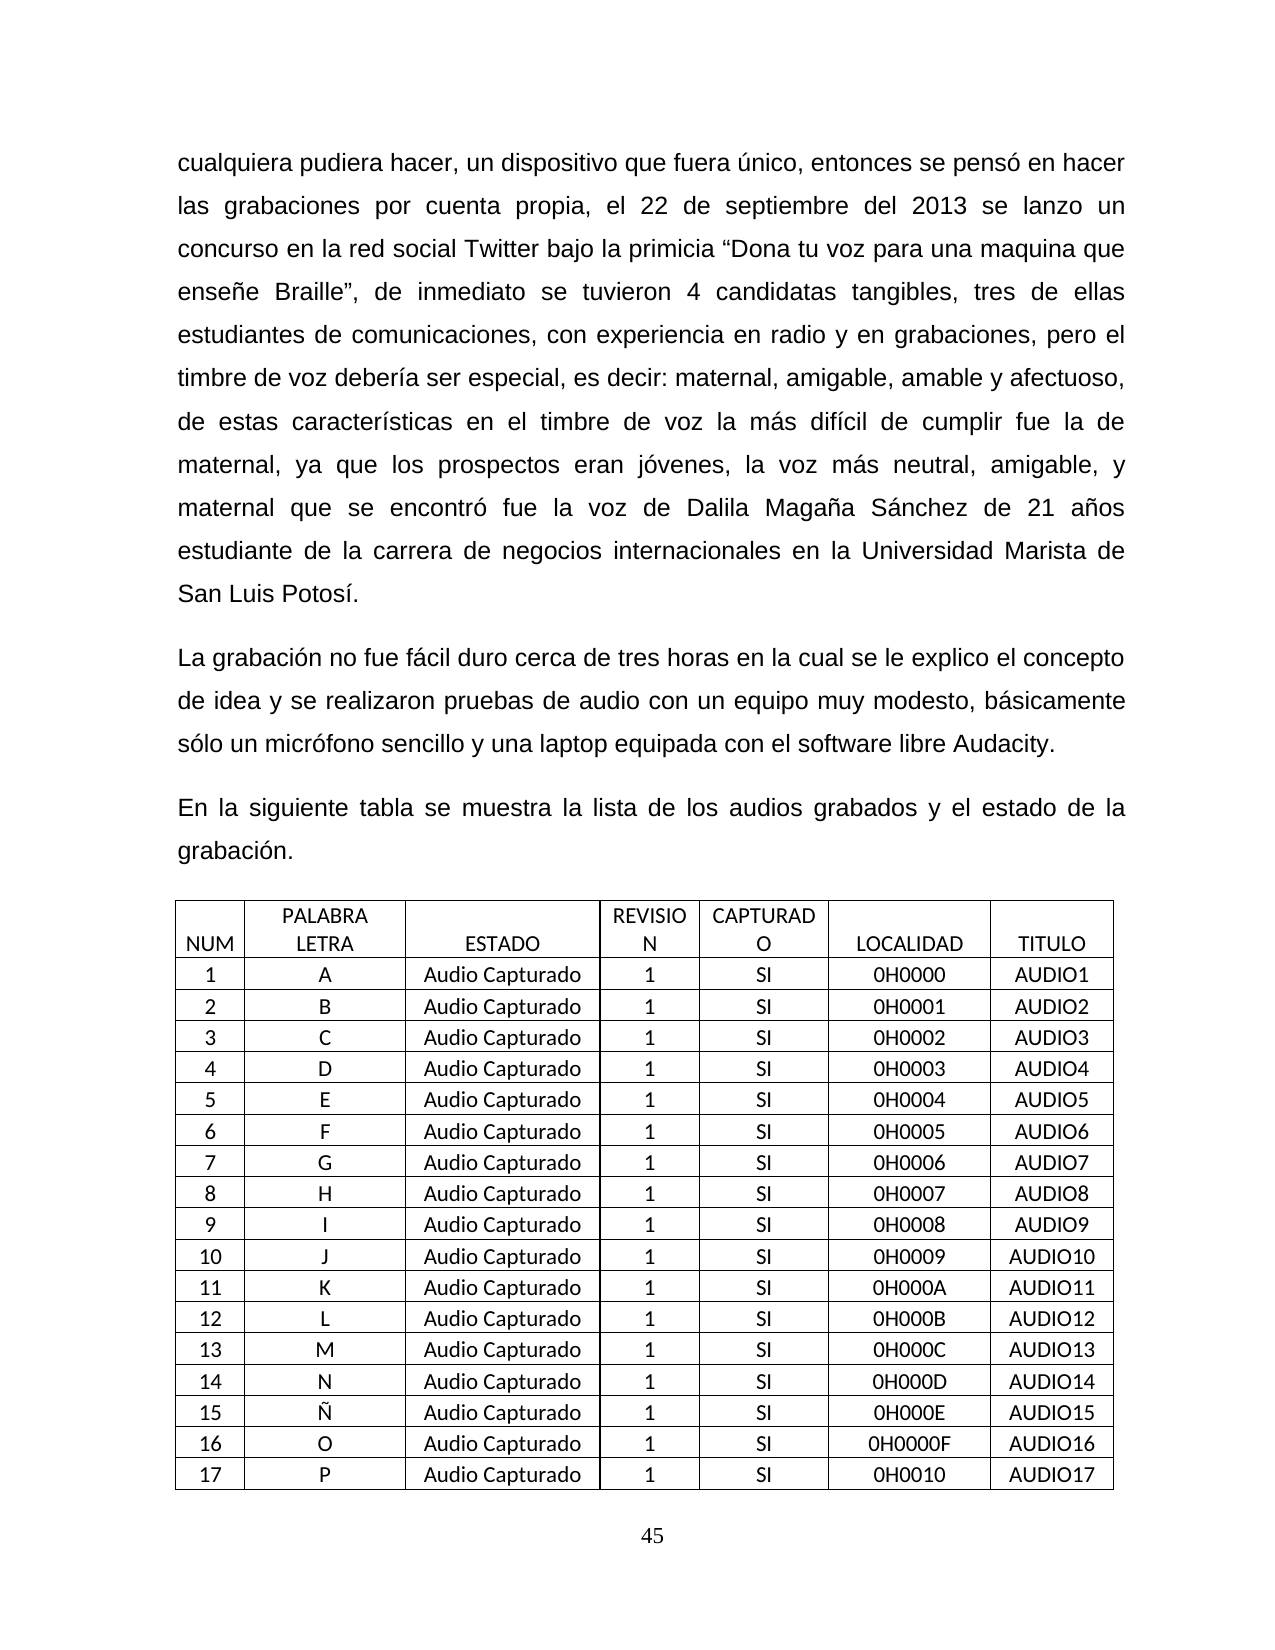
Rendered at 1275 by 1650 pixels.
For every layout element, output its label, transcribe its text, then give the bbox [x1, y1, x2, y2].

table_cell 9 [176, 1208, 244, 1238]
table_cell Ñ [245, 1396, 405, 1426]
table_cell B [245, 990, 405, 1020]
table_cell P [245, 1458, 405, 1488]
table_cell 0H000E [829, 1396, 990, 1426]
table_cell AUDIO2 [991, 990, 1113, 1020]
table_cell SI [700, 1052, 828, 1082]
table_cell AUDIO9 [991, 1208, 1113, 1238]
table_cell SI [700, 1333, 828, 1363]
table_cell AUDIO16 [991, 1427, 1113, 1457]
table_header ESTADO [406, 901, 599, 957]
table_cell SI [700, 1271, 828, 1301]
table_cell Audio Capturado [406, 990, 599, 1020]
table_cell 1 [601, 1458, 699, 1488]
table_cell SI [700, 1427, 828, 1457]
table_cell Audio Capturado [406, 1396, 599, 1426]
table_header NUM [176, 901, 244, 957]
table_cell AUDIO17 [991, 1458, 1113, 1488]
table_cell 1 [601, 958, 699, 988]
table_cell 0H0001 [829, 990, 990, 1020]
table_cell Audio Capturado [406, 1427, 599, 1457]
table_cell 0H0000 [829, 958, 990, 988]
table_cell N [245, 1365, 405, 1395]
table_cell Audio Capturado [406, 1365, 599, 1395]
table_cell Audio Capturado [406, 1146, 599, 1176]
table_cell AUDIO14 [991, 1365, 1113, 1395]
table_cell 4 [176, 1052, 244, 1082]
table_cell 0H0004 [829, 1083, 990, 1113]
table_cell 2 [176, 990, 244, 1020]
table_cell SI [700, 958, 828, 988]
table_cell SI [700, 1458, 828, 1488]
table_cell SI [700, 1365, 828, 1395]
table_cell 0H0010 [829, 1458, 990, 1488]
table_cell H [245, 1177, 405, 1207]
table_cell G [245, 1146, 405, 1176]
table_cell SI [700, 990, 828, 1020]
table_cell Audio Capturado [406, 1083, 599, 1113]
table_cell 8 [176, 1177, 244, 1207]
table_cell Audio Capturado [406, 1052, 599, 1082]
table_cell AUDIO5 [991, 1083, 1113, 1113]
table_cell 1 [601, 1365, 699, 1395]
table_cell 1 [601, 1240, 699, 1270]
table_cell 1 [601, 1208, 699, 1238]
table_cell 0H0006 [829, 1146, 990, 1176]
table_cell Audio Capturado [406, 1177, 599, 1207]
table_cell Audio Capturado [406, 1115, 599, 1145]
table_cell E [245, 1083, 405, 1113]
table_cell O [245, 1427, 405, 1457]
table_cell SI [700, 1146, 828, 1176]
table_cell 1 [601, 1271, 699, 1301]
table_cell M [245, 1333, 405, 1363]
table_cell Audio Capturado [406, 1271, 599, 1301]
table_cell AUDIO4 [991, 1052, 1113, 1082]
table_header PALABRA LETRA [245, 901, 405, 957]
table_cell 11 [176, 1271, 244, 1301]
table_header LOCALIDAD [829, 901, 990, 957]
table_cell Audio Capturado [406, 958, 599, 988]
table_cell 1 [601, 1427, 699, 1457]
table_cell AUDIO11 [991, 1271, 1113, 1301]
table_cell 17 [176, 1458, 244, 1488]
table_cell SI [700, 1240, 828, 1270]
table_cell 0H000D [829, 1365, 990, 1395]
table_cell SI [700, 1208, 828, 1238]
table_cell 0H0002 [829, 1021, 990, 1051]
table_cell SI [700, 1396, 828, 1426]
table_cell AUDIO1 [991, 958, 1113, 988]
text En la siguiente tabla se muestra la lista de los audios grabados y el estado de la grabación. [177, 793, 1127, 865]
table_cell AUDIO3 [991, 1021, 1113, 1051]
table_cell K [245, 1271, 405, 1301]
table_cell 1 [601, 1302, 699, 1332]
table_cell 6 [176, 1115, 244, 1145]
table_cell 5 [176, 1083, 244, 1113]
table_cell AUDIO8 [991, 1177, 1113, 1207]
table_cell Audio Capturado [406, 1021, 599, 1051]
table_cell 0H000C [829, 1333, 990, 1363]
table_cell 0H0003 [829, 1052, 990, 1082]
table_cell SI [700, 1115, 828, 1145]
table_cell Audio Capturado [406, 1208, 599, 1238]
table_cell Audio Capturado [406, 1458, 599, 1488]
table_cell SI [700, 1177, 828, 1207]
table_cell 0H0005 [829, 1115, 990, 1145]
table_cell 1 [601, 1396, 699, 1426]
table_cell 12 [176, 1302, 244, 1332]
table_cell 0H0008 [829, 1208, 990, 1238]
table_cell L [245, 1302, 405, 1332]
table_cell D [245, 1052, 405, 1082]
table_cell 0H0007 [829, 1177, 990, 1207]
table_cell SI [700, 1302, 828, 1332]
table_cell 0H000A [829, 1271, 990, 1301]
table_cell AUDIO10 [991, 1240, 1113, 1270]
table_cell Audio Capturado [406, 1240, 599, 1270]
table_cell SI [700, 1083, 828, 1113]
table_cell 1 [176, 958, 244, 988]
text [177, 148, 1127, 608]
table_cell 1 [601, 1083, 699, 1113]
table_cell AUDIO7 [991, 1146, 1113, 1176]
table_cell 1 [601, 1146, 699, 1176]
table_cell F [245, 1115, 405, 1145]
table_cell C [245, 1021, 405, 1051]
table_cell 7 [176, 1146, 244, 1176]
table_cell 3 [176, 1021, 244, 1051]
table_cell AUDIO13 [991, 1333, 1113, 1363]
table_header TITULO [991, 901, 1113, 957]
table_cell Audio Capturado [406, 1333, 599, 1363]
table_cell 10 [176, 1240, 244, 1270]
table_header CAPTURADO [700, 901, 828, 957]
table_cell Audio Capturado [406, 1302, 599, 1332]
table_cell 15 [176, 1396, 244, 1426]
table_cell 1 [601, 990, 699, 1020]
table_cell 1 [601, 1021, 699, 1051]
table_cell 1 [601, 1115, 699, 1145]
table_cell AUDIO6 [991, 1115, 1113, 1145]
table_cell 1 [601, 1333, 699, 1363]
text La grabación no fue fácil duro cerca de tres horas en la cual se le explico el concepto de idea y se realizaron pruebas de audio con un equipo muy modesto, básicamente sólo un micrófono sencillo y una laptop equipada con el software libre Audacity. [177, 643, 1127, 758]
table_cell J [245, 1240, 405, 1270]
table_cell 1 [601, 1177, 699, 1207]
table_cell AUDIO12 [991, 1302, 1113, 1332]
table_cell A [245, 958, 405, 988]
table_cell 0H000B [829, 1302, 990, 1332]
table_header REVISION [601, 901, 699, 957]
table_cell AUDIO15 [991, 1396, 1113, 1426]
table_cell 13 [176, 1333, 244, 1363]
table_cell 0H0009 [829, 1240, 990, 1270]
table_cell 1 [601, 1052, 699, 1082]
table_cell SI [700, 1021, 828, 1051]
table_cell I [245, 1208, 405, 1238]
table_cell 16 [176, 1427, 244, 1457]
table_cell 0H0000F [829, 1427, 990, 1457]
table_cell 14 [176, 1365, 244, 1395]
